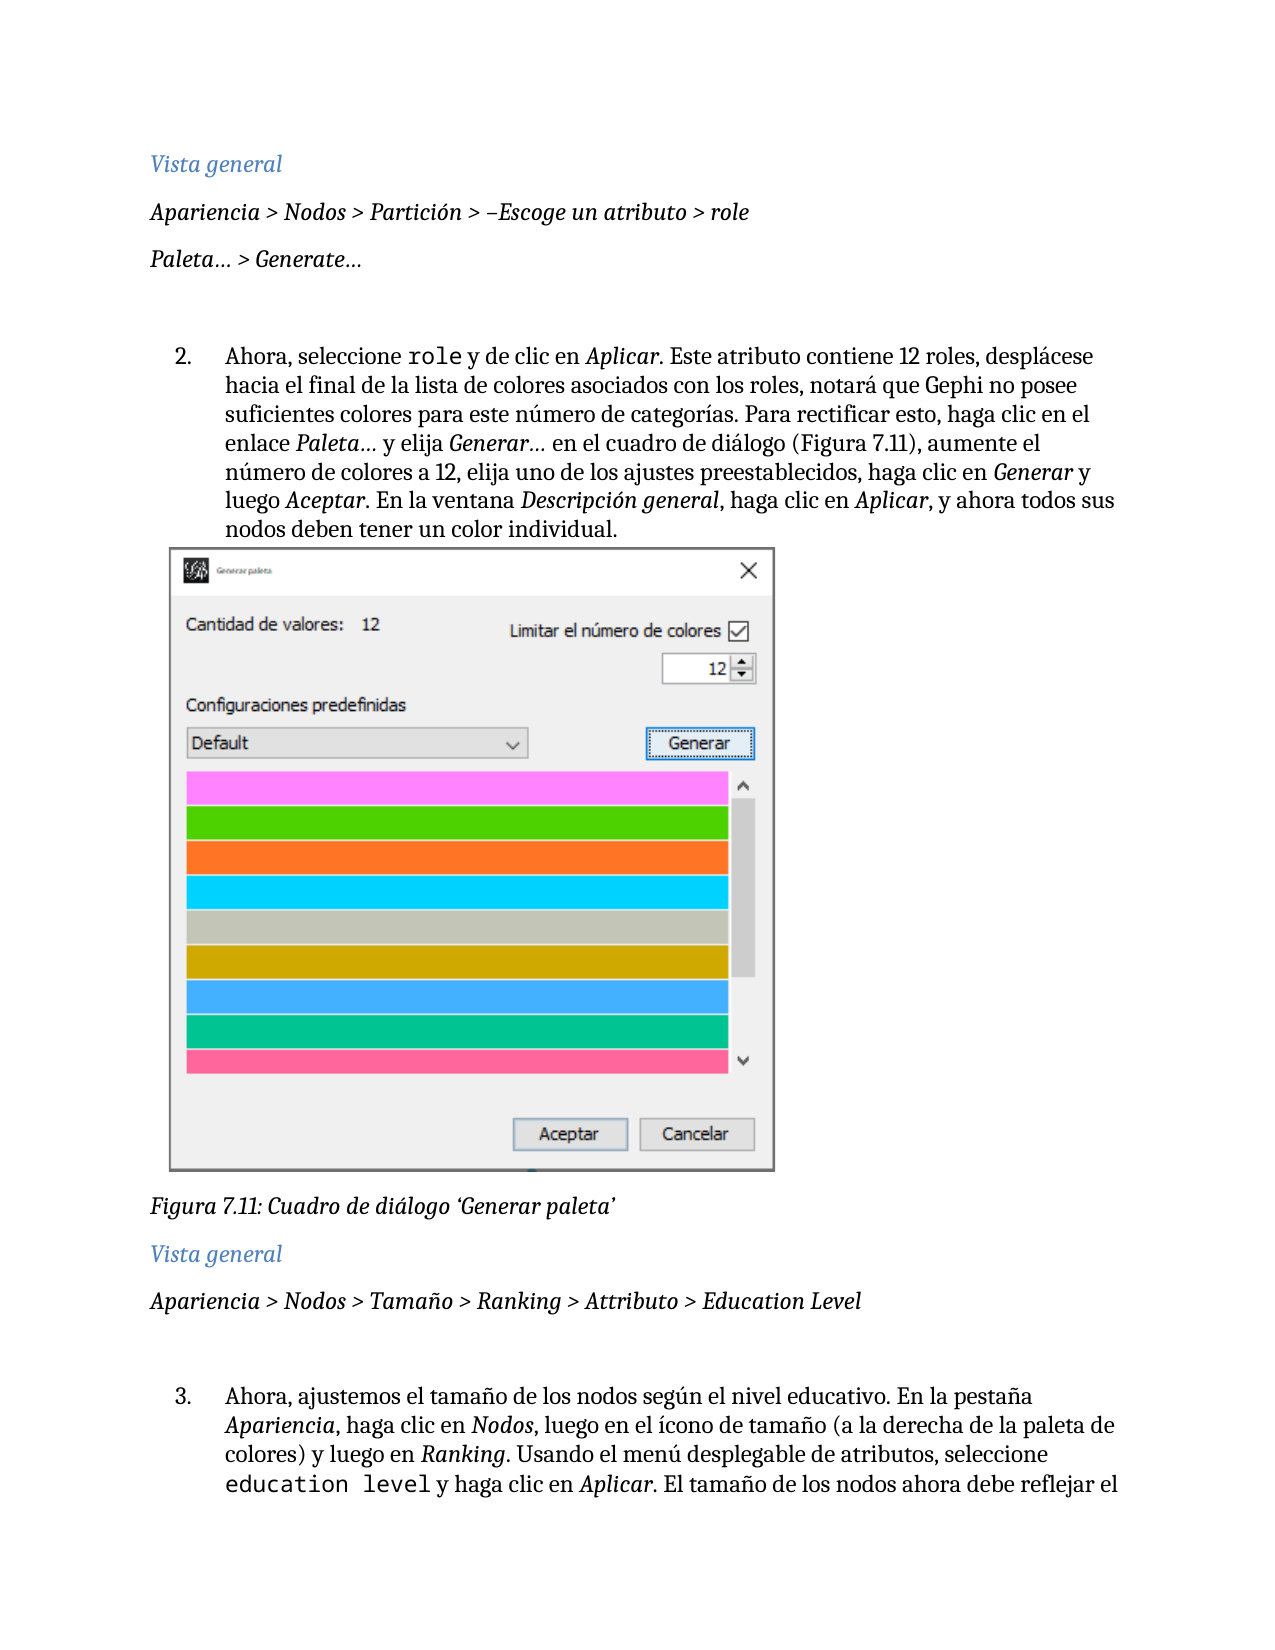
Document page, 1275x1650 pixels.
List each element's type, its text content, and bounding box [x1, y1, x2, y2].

text Figura 7.11: Cuadro de diálogo ‘Generar paleta’ [150, 1192, 1125, 1221]
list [175, 1382, 1125, 1499]
text Paleta… > Generate… [150, 245, 1125, 274]
text Apariencia > Nodos > Partición > –Escoge un atributo > role [150, 197, 1125, 226]
picture [168, 547, 776, 1172]
text Vista general [150, 150, 1125, 179]
list Ahora, seleccione role y de clic en Aplicar. Este atributo contiene 12 roles, desplácese hacia el final de la lista de colores asociados con los roles, notará que Gephi no posee suficientes colores para este número de categorías. Para rectificar esto, haga clic en el enlace Paleta… y elija Generar… en el cuadro de diálogo (Figura 7.11), aumente el número de colores a 12, elija uno de los ajustes preestablecidos, haga clic en Generar y luego Aceptar. En la ventana Descripción general, haga clic en Aplicar, y ahora todos sus nodos deben tener un color individual. [175, 340, 1125, 544]
text Apariencia > Nodos > Tamaño > Ranking > Attributo > Education Level [150, 1287, 1125, 1316]
text Vista general [150, 1239, 1125, 1268]
